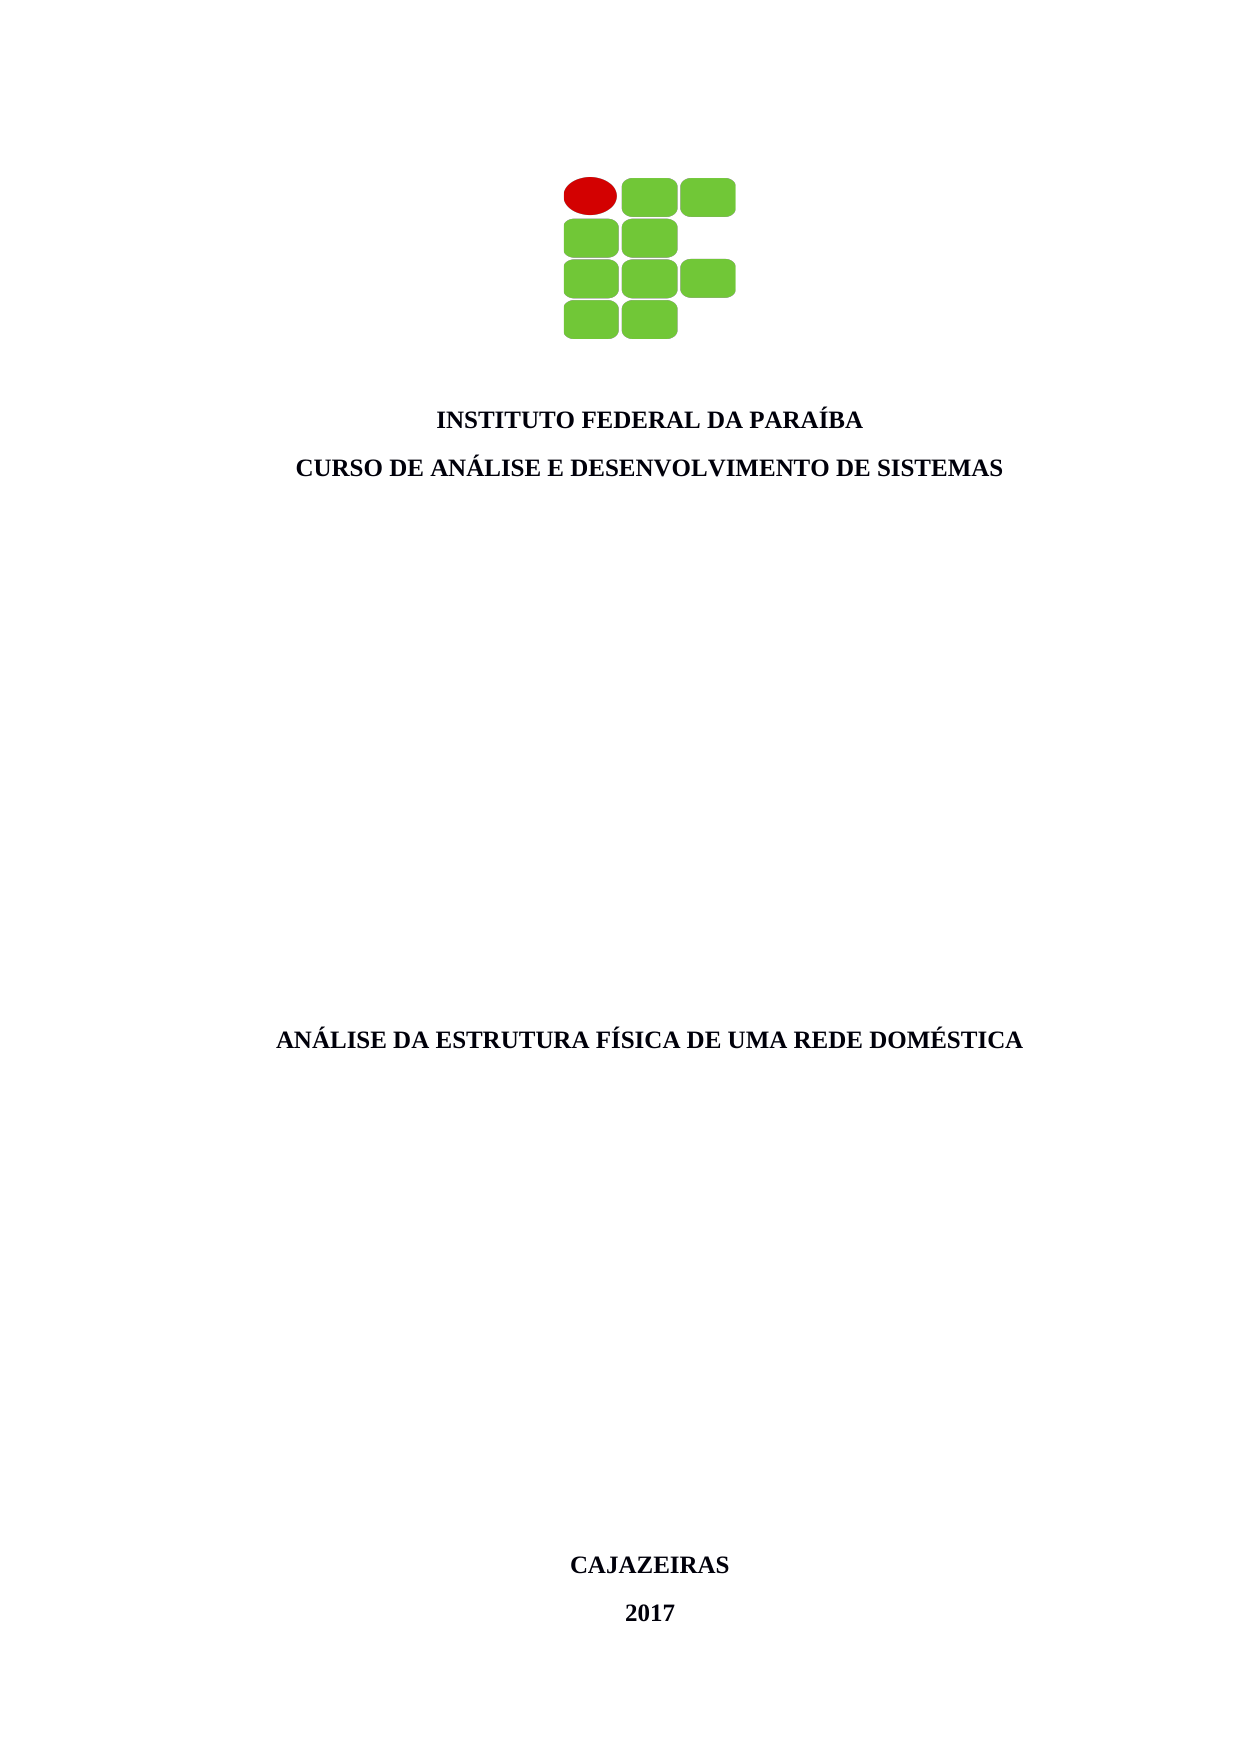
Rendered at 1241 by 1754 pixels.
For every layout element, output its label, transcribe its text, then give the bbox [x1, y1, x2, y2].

text INSTITUTO FEDERAL DA PARAÍBA [177, 405, 1122, 434]
text CAJAZEIRAS [177, 1550, 1122, 1579]
text CURSO DE ANÁLISE E DESENVOLVIMENTO DE SISTEMAS [177, 453, 1122, 481]
text ANÁLISE DA ESTRUTURA FÍSICA DE UMA REDE DOMÉSTICA [177, 1025, 1122, 1054]
picture [563, 177, 736, 339]
text 2017 [177, 1598, 1122, 1626]
